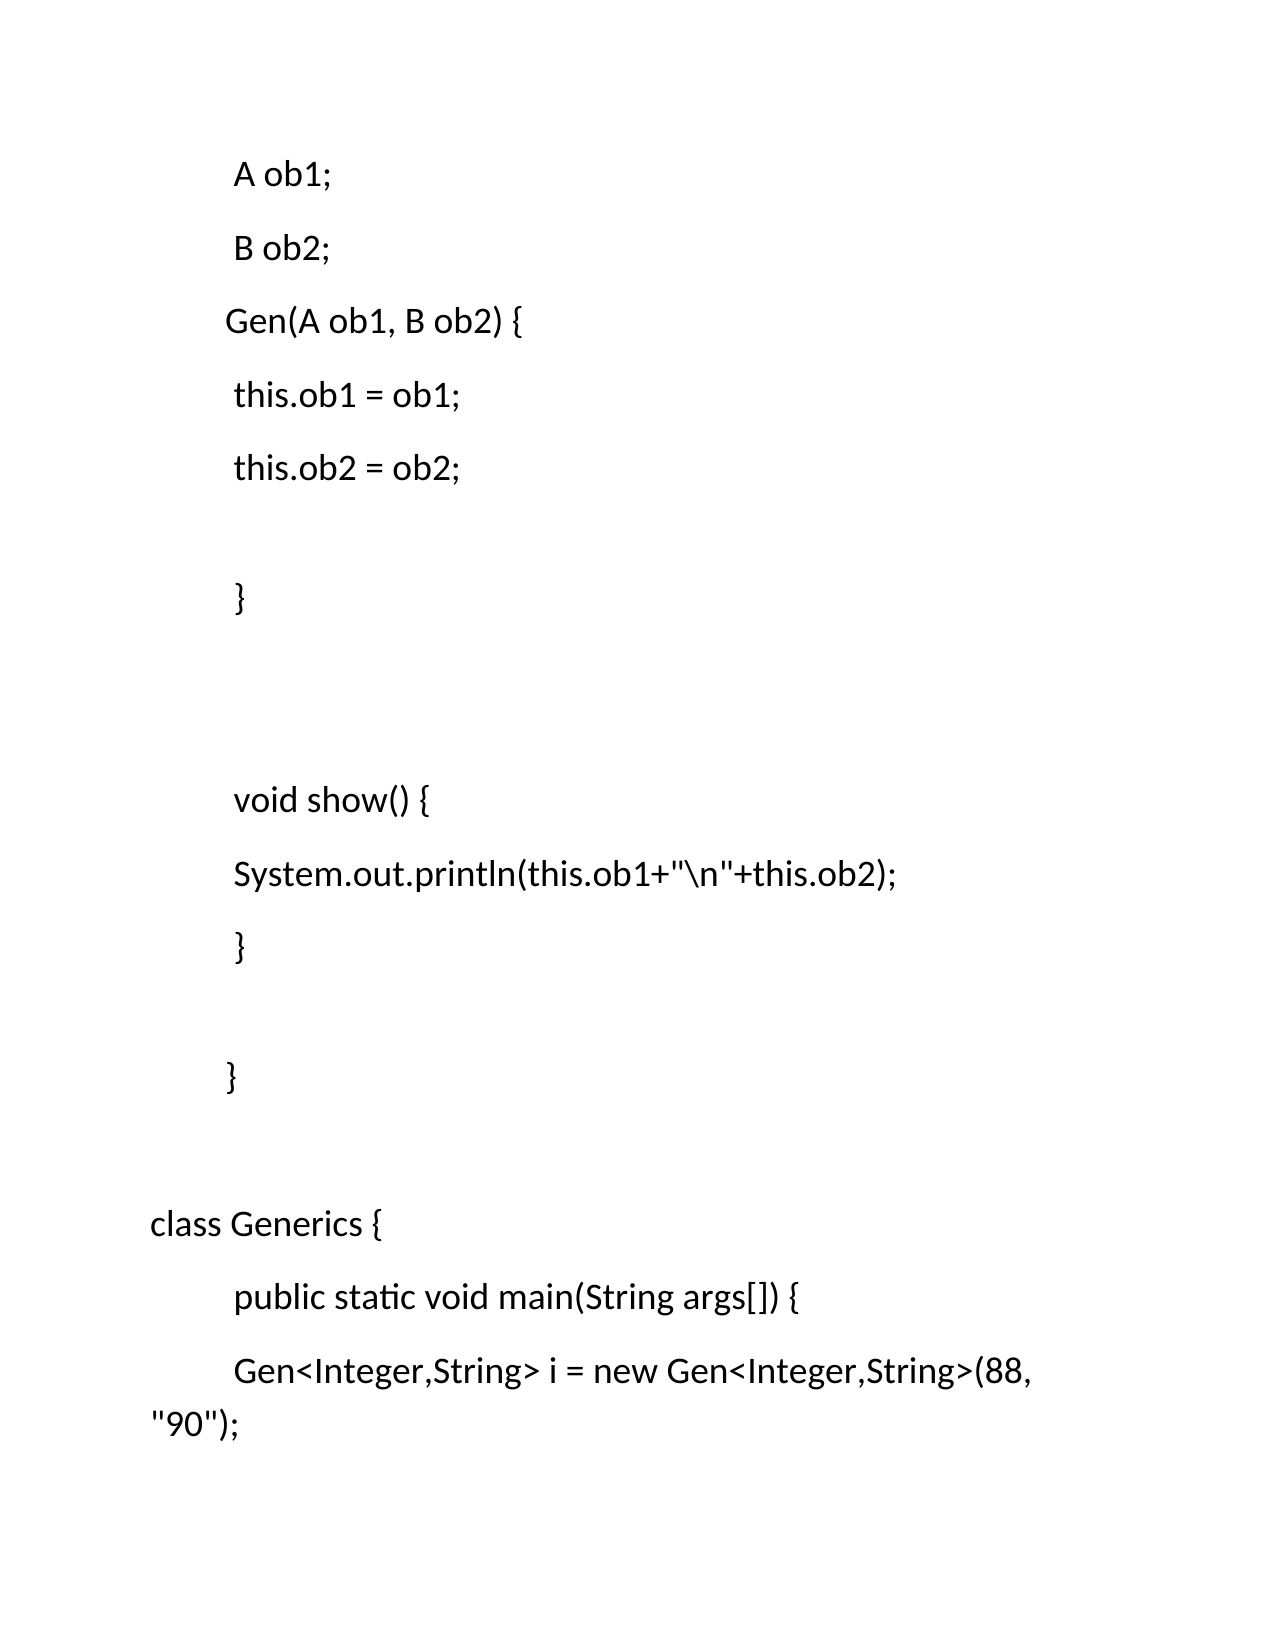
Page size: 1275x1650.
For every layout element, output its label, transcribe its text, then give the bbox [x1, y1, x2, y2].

text A ob1; [150, 150, 1125, 196]
text } [150, 573, 1125, 619]
text } [150, 923, 1125, 969]
text void show() { [150, 776, 1125, 822]
text class Generics { [150, 1200, 1125, 1246]
text } [150, 1053, 1125, 1098]
text public static void main(String args[]) { [150, 1273, 1125, 1319]
text Gen<Integer,String> i = new Gen<Integer,String>(88, "90"); [150, 1347, 1125, 1445]
text System.out.println(this.ob1+"\n"+this.ob2); [150, 850, 1125, 896]
text B ob2; [150, 223, 1125, 269]
text this.ob2 = ob2; [150, 444, 1125, 490]
text Gen(A ob1, B ob2) { [150, 297, 1125, 343]
text this.ob1 = ob1; [150, 371, 1125, 416]
